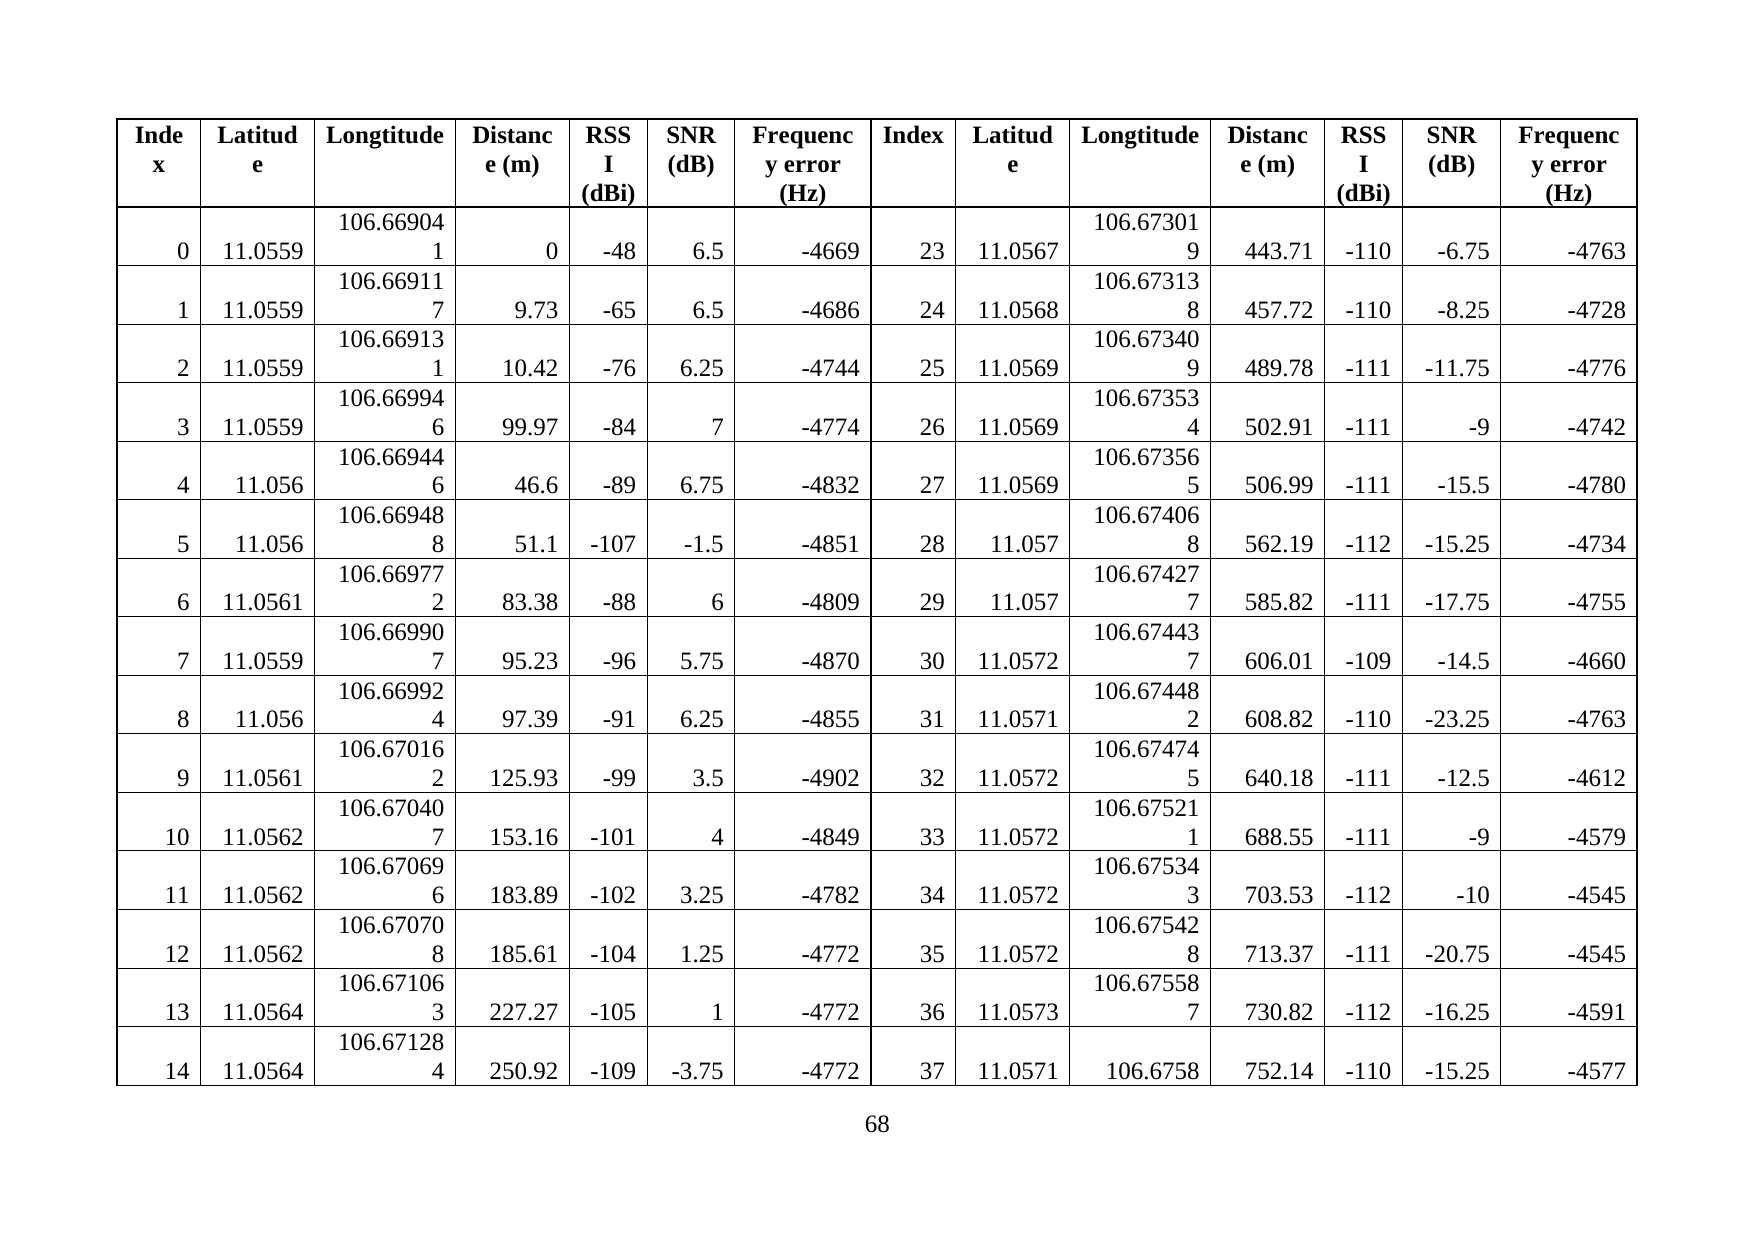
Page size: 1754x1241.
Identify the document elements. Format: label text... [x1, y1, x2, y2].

table_cell -3.75 [648, 1027, 734, 1084]
table_cell 730.82 [1211, 969, 1324, 1026]
table_cell -110 [1325, 1027, 1402, 1084]
table_cell 11.0569 [956, 442, 1069, 499]
table_cell 11.0572 [956, 910, 1069, 967]
table_cell 11.0569 [956, 383, 1069, 441]
table_cell -104 [570, 910, 647, 967]
table_cell -111 [1325, 325, 1402, 382]
table_cell -84 [570, 383, 647, 441]
table_header Latitude [956, 120, 1069, 206]
table_cell 562.19 [1211, 500, 1324, 558]
table_cell 35 [872, 910, 955, 967]
table_cell -89 [570, 442, 647, 499]
table_cell -12.5 [1403, 734, 1500, 792]
table_cell 11.0568 [956, 266, 1069, 323]
table_cell 11 [118, 851, 200, 909]
table_cell -4832 [735, 442, 870, 499]
table_cell 11.0559 [201, 383, 314, 441]
table_cell 11.0571 [956, 1027, 1069, 1084]
table_cell -99 [570, 734, 647, 792]
table_cell 11.056 [201, 442, 314, 499]
table_cell -15.25 [1403, 1027, 1500, 1084]
table_cell -110 [1325, 676, 1402, 733]
table_cell 640.18 [1211, 734, 1324, 792]
table_cell -17.75 [1403, 559, 1500, 616]
table_cell 11.0559 [201, 208, 314, 265]
table_cell 7 [648, 383, 734, 441]
table_header Frequency error (Hz) [735, 120, 870, 206]
table_cell -15.25 [1403, 500, 1500, 558]
table_cell 11.0559 [201, 266, 314, 323]
table_cell -110 [1325, 208, 1402, 265]
table_cell 11.057 [956, 500, 1069, 558]
table_cell 33 [872, 793, 955, 850]
table_cell 11.0561 [201, 559, 314, 616]
table_cell 0 [456, 208, 569, 265]
table_cell -105 [570, 969, 647, 1026]
table_cell -4774 [735, 383, 870, 441]
table_cell 106.673409 [1070, 325, 1210, 382]
table_cell -4870 [735, 617, 870, 675]
table_cell 106.670708 [315, 910, 455, 967]
table_cell -109 [570, 1027, 647, 1084]
table_cell 106.669946 [315, 383, 455, 441]
table_cell -4686 [735, 266, 870, 323]
table_cell 106.669488 [315, 500, 455, 558]
table_cell 106.669772 [315, 559, 455, 616]
table_cell -4782 [735, 851, 870, 909]
table_header Distance (m) [1211, 120, 1324, 206]
table_cell 506.99 [1211, 442, 1324, 499]
table_cell 36 [872, 969, 955, 1026]
table_cell 713.37 [1211, 910, 1324, 967]
table_cell 227.27 [456, 969, 569, 1026]
table_header Longtitude [315, 120, 455, 206]
table_cell 185.61 [456, 910, 569, 967]
table_cell 502.91 [1211, 383, 1324, 441]
table_cell 608.82 [1211, 676, 1324, 733]
table_cell 30 [872, 617, 955, 675]
table_cell 11.056 [201, 676, 314, 733]
table_cell 3 [118, 383, 200, 441]
table_cell -23.25 [1403, 676, 1500, 733]
table_cell 106.675587 [1070, 969, 1210, 1026]
table_cell 11.056 [201, 500, 314, 558]
table_cell -4809 [735, 559, 870, 616]
table_cell -4545 [1501, 910, 1636, 967]
table_cell 32 [872, 734, 955, 792]
table_cell 703.53 [1211, 851, 1324, 909]
table_cell 688.55 [1211, 793, 1324, 850]
table_cell 9 [118, 734, 200, 792]
table_cell 106.674745 [1070, 734, 1210, 792]
table_cell -111 [1325, 734, 1402, 792]
table_cell -112 [1325, 969, 1402, 1026]
table_cell 1.25 [648, 910, 734, 967]
table_cell 24 [872, 266, 955, 323]
table_cell -4579 [1501, 793, 1636, 850]
table_cell 29 [872, 559, 955, 616]
table_cell -110 [1325, 266, 1402, 323]
table_cell -4772 [735, 910, 870, 967]
table_cell 4 [118, 442, 200, 499]
table_cell 11.057 [956, 559, 1069, 616]
table_cell 457.72 [1211, 266, 1324, 323]
table_cell 106.673565 [1070, 442, 1210, 499]
table_cell 34 [872, 851, 955, 909]
table_cell 11.0564 [201, 969, 314, 1026]
table_header Distance (m) [456, 120, 569, 206]
table_cell 9.73 [456, 266, 569, 323]
table_cell 4 [648, 793, 734, 850]
table_cell 8 [118, 676, 200, 733]
table_cell 106.673019 [1070, 208, 1210, 265]
table_cell 23 [872, 208, 955, 265]
table_cell 51.1 [456, 500, 569, 558]
table_header RSSI (dBi) [1325, 120, 1402, 206]
table_cell 11.0561 [201, 734, 314, 792]
table_cell 585.82 [1211, 559, 1324, 616]
table_cell -4669 [735, 208, 870, 265]
table_cell -9 [1403, 793, 1500, 850]
table_cell 83.38 [456, 559, 569, 616]
table_cell -9 [1403, 383, 1500, 441]
table_cell 106.674437 [1070, 617, 1210, 675]
table_header Latitude [201, 120, 314, 206]
table_cell 106.674068 [1070, 500, 1210, 558]
table_cell 95.23 [456, 617, 569, 675]
table_cell 3.5 [648, 734, 734, 792]
table_cell -65 [570, 266, 647, 323]
table_cell 1 [118, 266, 200, 323]
table_cell 11.0559 [201, 325, 314, 382]
table_cell 11.0572 [956, 617, 1069, 675]
table_cell 11.0559 [201, 617, 314, 675]
table_cell 153.16 [456, 793, 569, 850]
table_cell 12 [118, 910, 200, 967]
table_cell -101 [570, 793, 647, 850]
table_cell 6.25 [648, 676, 734, 733]
table_cell -4851 [735, 500, 870, 558]
table_cell -15.5 [1403, 442, 1500, 499]
table_cell 11.0562 [201, 910, 314, 967]
table_header SNR (dB) [1403, 120, 1500, 206]
table_cell 106.669907 [315, 617, 455, 675]
table_cell 27 [872, 442, 955, 499]
table_cell 28 [872, 500, 955, 558]
table_cell 106.6758 [1070, 1027, 1210, 1084]
table_cell -4755 [1501, 559, 1636, 616]
table_cell 97.39 [456, 676, 569, 733]
table_cell -88 [570, 559, 647, 616]
table_cell 14 [118, 1027, 200, 1084]
table_cell 10.42 [456, 325, 569, 382]
table_cell -4772 [735, 1027, 870, 1084]
table_cell -109 [1325, 617, 1402, 675]
table_cell -4728 [1501, 266, 1636, 323]
table_cell 183.89 [456, 851, 569, 909]
table_cell -4780 [1501, 442, 1636, 499]
table_cell 11.0572 [956, 734, 1069, 792]
table_cell 6.5 [648, 266, 734, 323]
table_cell -112 [1325, 500, 1402, 558]
table_cell 7 [118, 617, 200, 675]
table_cell 10 [118, 793, 200, 850]
table_cell 489.78 [1211, 325, 1324, 382]
table_cell -4742 [1501, 383, 1636, 441]
table_cell 5 [118, 500, 200, 558]
table_cell 106.675343 [1070, 851, 1210, 909]
table_cell 11.0562 [201, 793, 314, 850]
table_cell -48 [570, 208, 647, 265]
table_cell -6.75 [1403, 208, 1500, 265]
table_cell -4577 [1501, 1027, 1636, 1084]
table_cell -91 [570, 676, 647, 733]
table_cell -102 [570, 851, 647, 909]
table_cell -4763 [1501, 208, 1636, 265]
table_header RSSI (dBi) [570, 120, 647, 206]
table_cell 106.671063 [315, 969, 455, 1026]
table_cell 106.673534 [1070, 383, 1210, 441]
table_cell -111 [1325, 910, 1402, 967]
table_cell 106.674277 [1070, 559, 1210, 616]
table_cell 106.670696 [315, 851, 455, 909]
table_cell 106.669446 [315, 442, 455, 499]
table_cell -10 [1403, 851, 1500, 909]
table_cell 106.671284 [315, 1027, 455, 1084]
table_cell 6.25 [648, 325, 734, 382]
table_cell -111 [1325, 442, 1402, 499]
table_cell 99.97 [456, 383, 569, 441]
table_cell 106.669131 [315, 325, 455, 382]
table_cell 106.669117 [315, 266, 455, 323]
table_cell 37 [872, 1027, 955, 1084]
table_cell 106.675211 [1070, 793, 1210, 850]
table_cell 11.0573 [956, 969, 1069, 1026]
table_cell 0 [118, 208, 200, 265]
table_cell -8.25 [1403, 266, 1500, 323]
table_cell -4902 [735, 734, 870, 792]
table_cell -96 [570, 617, 647, 675]
table_cell 46.6 [456, 442, 569, 499]
table_cell 5.75 [648, 617, 734, 675]
table_cell -11.75 [1403, 325, 1500, 382]
table_cell 106.669924 [315, 676, 455, 733]
table_cell -111 [1325, 793, 1402, 850]
table_cell 606.01 [1211, 617, 1324, 675]
table_cell 11.0564 [201, 1027, 314, 1084]
table_cell -14.5 [1403, 617, 1500, 675]
table_cell -4849 [735, 793, 870, 850]
table_cell 6 [648, 559, 734, 616]
table_cell 2 [118, 325, 200, 382]
table_cell 6 [118, 559, 200, 616]
table_header Longtitude [1070, 120, 1210, 206]
table_cell 26 [872, 383, 955, 441]
table_header Index [118, 120, 200, 206]
table_cell -4772 [735, 969, 870, 1026]
table_cell -4855 [735, 676, 870, 733]
table_cell 11.0567 [956, 208, 1069, 265]
table_cell -4734 [1501, 500, 1636, 558]
table_cell 6.75 [648, 442, 734, 499]
table_cell 3.25 [648, 851, 734, 909]
table_cell -4763 [1501, 676, 1636, 733]
table_cell 106.674482 [1070, 676, 1210, 733]
table_cell -111 [1325, 559, 1402, 616]
table_cell 106.670162 [315, 734, 455, 792]
table_cell 752.14 [1211, 1027, 1324, 1084]
table_cell 31 [872, 676, 955, 733]
table_cell 250.92 [456, 1027, 569, 1084]
table_cell 11.0572 [956, 851, 1069, 909]
table_cell -16.25 [1403, 969, 1500, 1026]
table_header SNR (dB) [648, 120, 734, 206]
table_cell 106.675428 [1070, 910, 1210, 967]
table_cell 11.0569 [956, 325, 1069, 382]
table_cell -107 [570, 500, 647, 558]
table_cell -20.75 [1403, 910, 1500, 967]
table_cell 25 [872, 325, 955, 382]
table_header Index [872, 120, 955, 206]
table_cell -4776 [1501, 325, 1636, 382]
table_cell 125.93 [456, 734, 569, 792]
table_cell 106.669041 [315, 208, 455, 265]
table_cell 1 [648, 969, 734, 1026]
table_cell -4612 [1501, 734, 1636, 792]
table_cell -112 [1325, 851, 1402, 909]
table_cell 106.673138 [1070, 266, 1210, 323]
table_cell 6.5 [648, 208, 734, 265]
table_cell 11.0572 [956, 793, 1069, 850]
table_cell -4545 [1501, 851, 1636, 909]
table_header Frequency error (Hz) [1501, 120, 1636, 206]
table_cell 13 [118, 969, 200, 1026]
table_cell -1.5 [648, 500, 734, 558]
table_cell 443.71 [1211, 208, 1324, 265]
table_cell -4591 [1501, 969, 1636, 1026]
table_cell 11.0571 [956, 676, 1069, 733]
table_cell -111 [1325, 383, 1402, 441]
table_cell -4744 [735, 325, 870, 382]
table_cell -4660 [1501, 617, 1636, 675]
table_cell -76 [570, 325, 647, 382]
table_cell 11.0562 [201, 851, 314, 909]
table_cell 106.670407 [315, 793, 455, 850]
